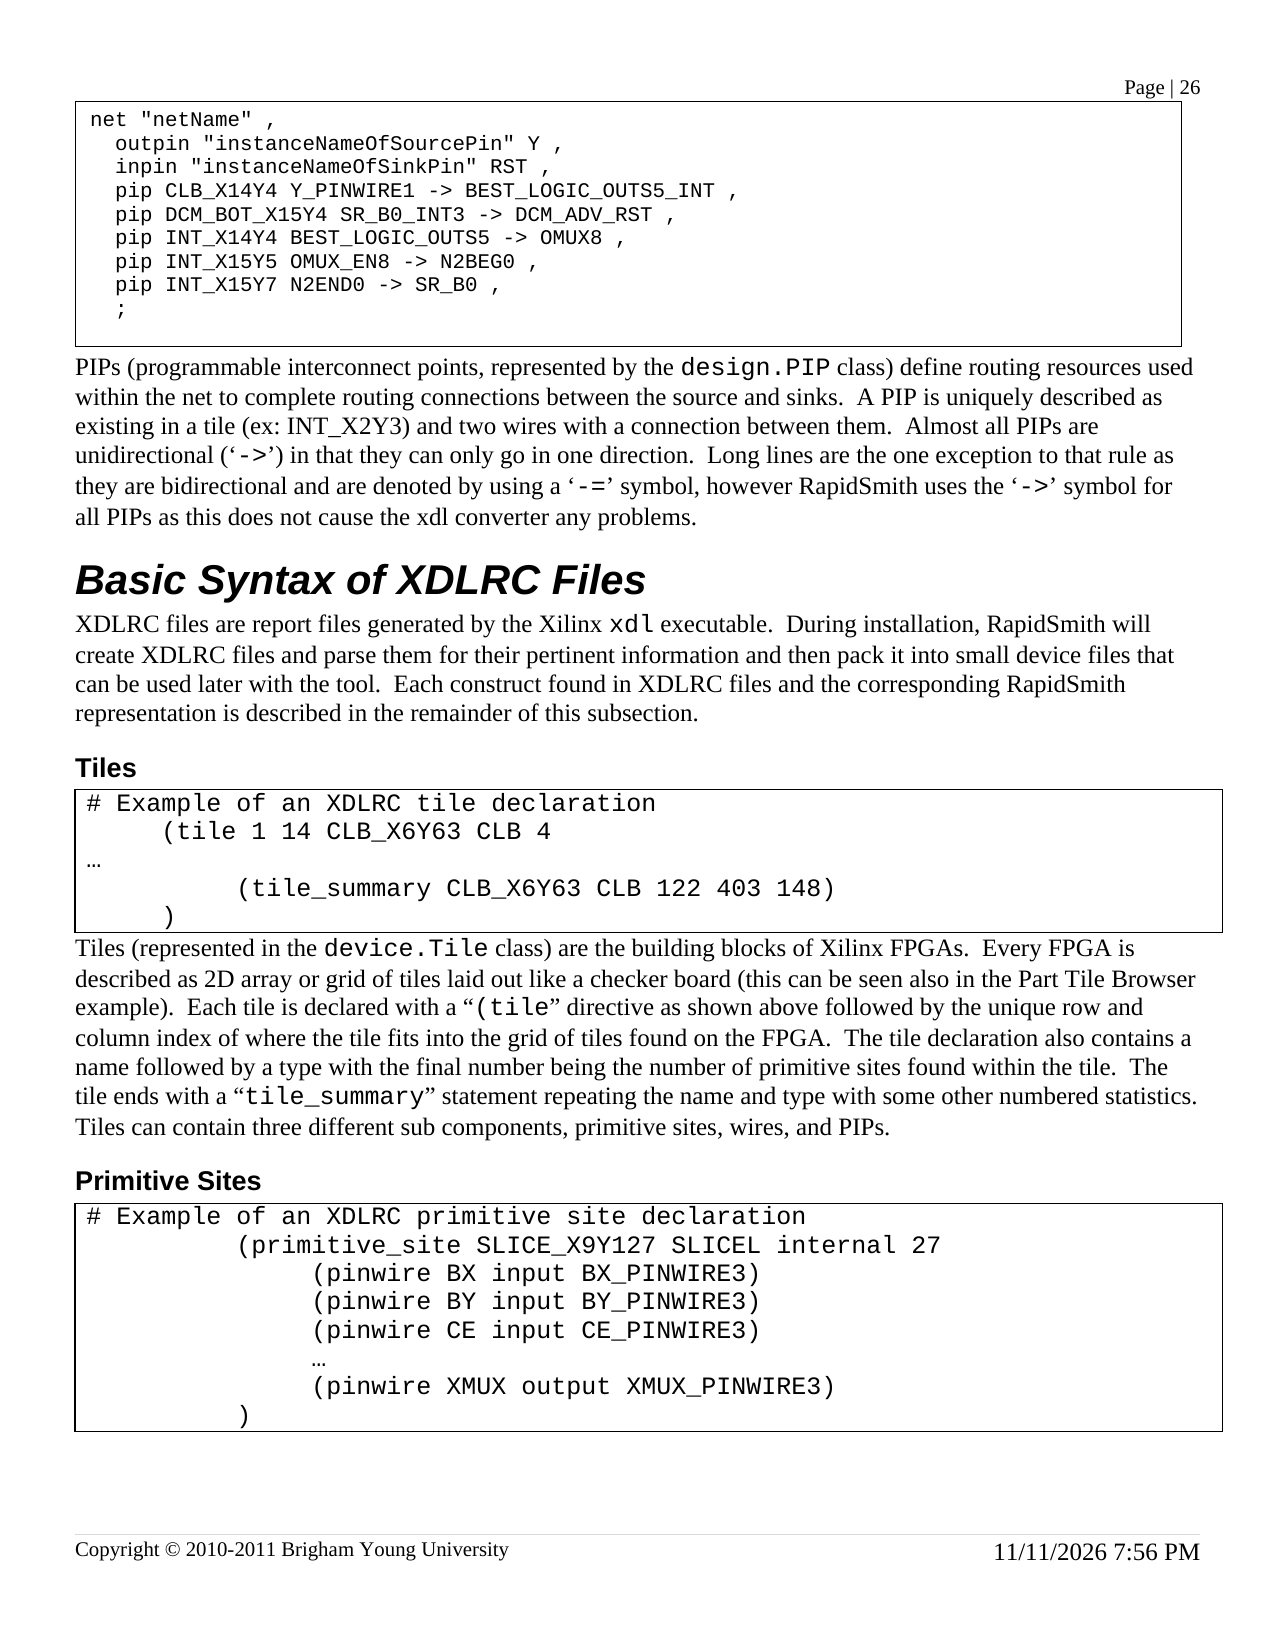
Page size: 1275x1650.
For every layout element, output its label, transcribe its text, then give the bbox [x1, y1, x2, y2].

text Tiles (represented in the device.Tile class) are the building blocks of Xilinx FPGAs. Every FPGA is described as 2D array or grid of tiles laid out like a checker board (this can be seen also in the Part Tile Browser example). Each tile is declared with a “(tile” directive as shown above followed by the unique row and column index of where the tile fits into the grid of tiles found on the FPGA. The tile declaration also contains a name followed by a type with the final number being the number of primitive sites found within the tile. The tile ends with a “tile_summary” statement repeating the name and type with some other numbered statistics. Tiles can contain three different sub components, primitive sites, wires, and PIPs. [75, 933, 1200, 1140]
subtitle Tiles [75, 752, 1200, 783]
table_header # Example of an XDLRC primitive site declaration (primitive_site SLICE_X9Y127 SLICEL internal 27 (pinwire BX input BX_PINWIRE3) (pinwire BY input BY_PINWIRE3) (pinwire CE input CE_PINWIRE3) … (pinwire XMUX output XMUX_PINWIRE3) ) [76, 1204, 1222, 1431]
text XDLRC files are report files generated by the Xilinx xdl executable. During installation, RapidSmith will create XDLRC files and parse them for their pertinent information and then pack it into small device files that can be used later with the tool. Each construct found in XDLRC files and the corresponding RapidSmith representation is described in the remainder of this subsection. [75, 609, 1200, 727]
text PIPs (programmable interconnect points, represented by the design.PIP class) define routing resources used within the net to complete routing connections between the source and sinks. A PIP is uniquely described as existing in a tile (ex: INT_X2Y3) and two wires with a connection between them. Almost all PIPs are unidirectional (‘->’) in that they can only go in one direction. Long lines are the one exception to that rule as they are bidirectional and are denoted by using a ‘-=’ symbol, however RapidSmith uses the ‘->’ symbol for all PIPs as this does not cause the xdl converter any problems. [75, 352, 1200, 530]
subtitle Basic Syntax of XDLRC Files [75, 555, 1200, 603]
subtitle Primitive Sites [75, 1165, 1200, 1197]
table_header # Example of an XDLRC tile declaration (tile 1 14 CLB_X6Y63 CLB 4 … (tile_summary CLB_X6Y63 CLB 122 403 148) ) [76, 790, 1222, 932]
